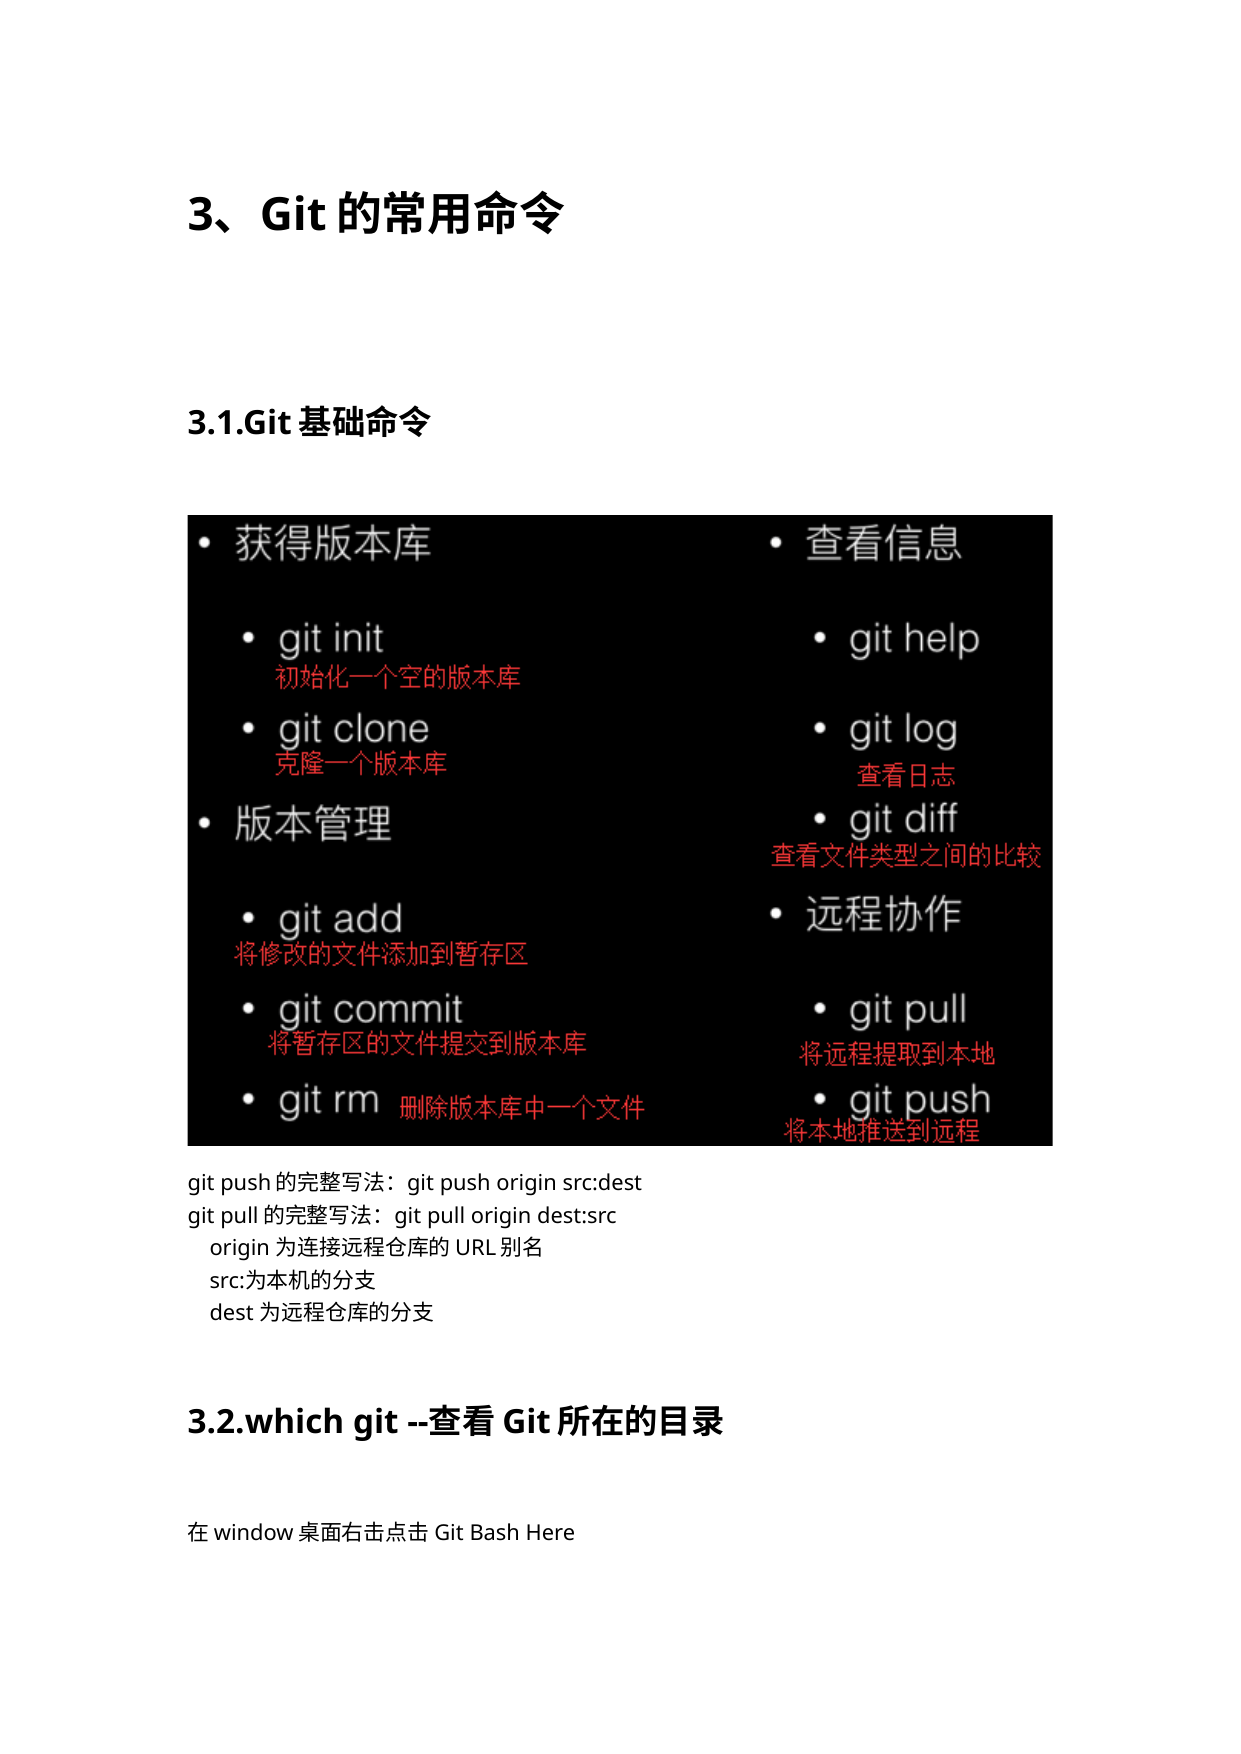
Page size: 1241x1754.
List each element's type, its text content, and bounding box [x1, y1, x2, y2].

text git pull的完整写法：git pull origin dest:src [187, 1197, 1053, 1230]
text origin 为连接远程仓库的URL别名 [209, 1230, 1053, 1262]
subtitle 3.2.which git --查看Git所在的目录 [187, 1387, 1053, 1452]
text git push的完整写法：git push origin src:dest [187, 1165, 1053, 1197]
subtitle 3.1.Git基础命令 [187, 388, 1053, 453]
text src:为本机的分支 [209, 1262, 1053, 1295]
picture [187, 515, 1053, 1146]
text dest 为远程仓库的分支 [209, 1295, 1053, 1327]
subtitle 3、Git的常用命令 [187, 162, 1053, 259]
text 在window桌面右击点击 Git Bash Here [187, 1514, 1053, 1547]
